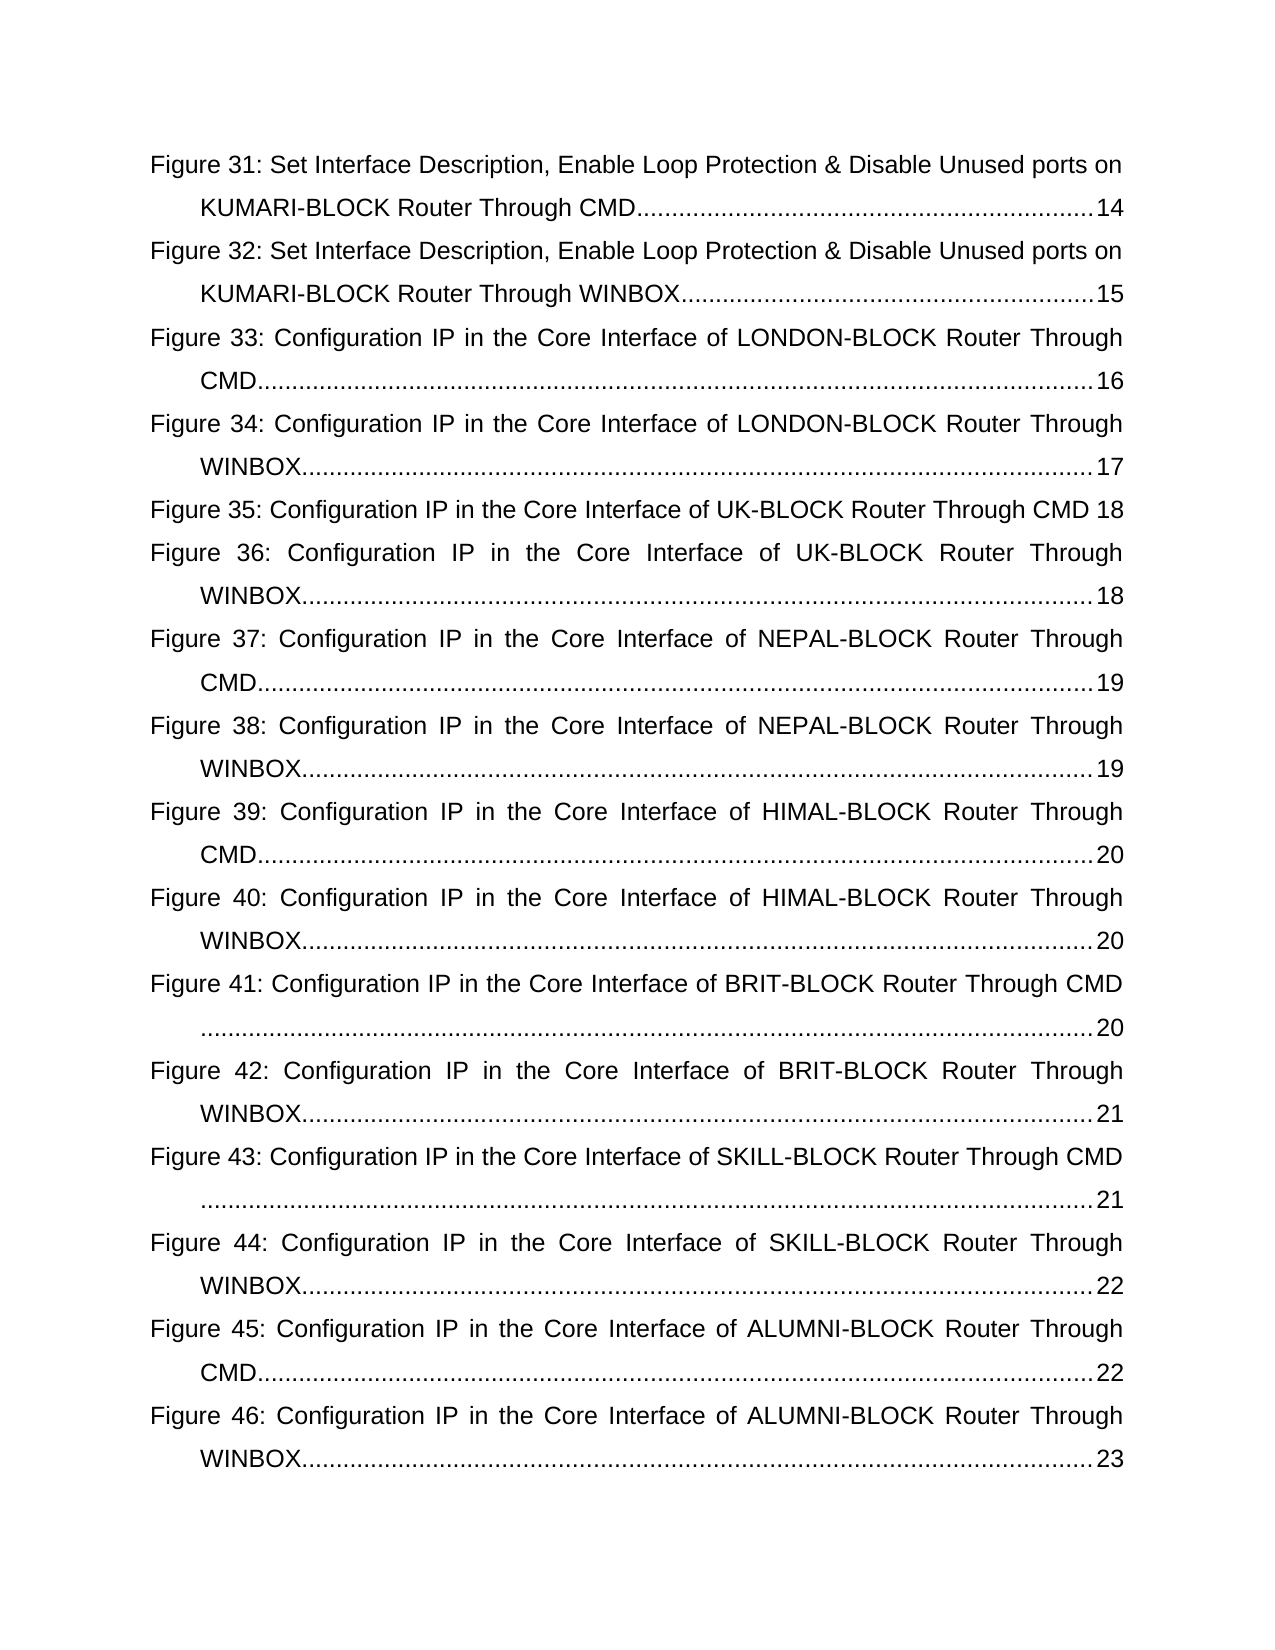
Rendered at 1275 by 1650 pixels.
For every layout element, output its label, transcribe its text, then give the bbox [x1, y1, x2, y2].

text Figure 41: Configuration IP in the Core Interface of BRIT-BLOCK Router Through CMD 20 [150, 969, 1125, 1041]
text Figure 42: Configuration IP in the Core Interface of BRIT-BLOCK Router Through WINBOX 21 [150, 1056, 1125, 1127]
text Figure 36: Configuration IP in the Core Interface of UK-BLOCK Router Through WINBOX 18 [150, 538, 1125, 610]
text Figure 37: Configuration IP in the Core Interface of NEPAL-BLOCK Router Through CMD 19 [150, 624, 1125, 696]
text Figure 32: Set Interface Description, Enable Loop Protection & Disable Unused ports on KUMARI-BLOCK Router Through WINBOX 15 [150, 236, 1125, 308]
text Figure 40: Configuration IP in the Core Interface of HIMAL-BLOCK Router Through WINBOX 20 [150, 883, 1125, 955]
text Figure 34: Configuration IP in the Core Interface of LONDON-BLOCK Router Through WINBOX 17 [150, 409, 1125, 481]
text Figure 35: Configuration IP in the Core Interface of UK-BLOCK Router Through CMD 18 [150, 495, 1125, 524]
text Figure 31: Set Interface Description, Enable Loop Protection & Disable Unused ports on KUMARI-BLOCK Router Through CMD 14 [150, 150, 1125, 222]
text Figure 44: Configuration IP in the Core Interface of SKILL-BLOCK Router Through WINBOX 22 [150, 1228, 1125, 1300]
text Figure 33: Configuration IP in the Core Interface of LONDON-BLOCK Router Through CMD 16 [150, 322, 1125, 394]
text Figure 46: Configuration IP in the Core Interface of ALUMNI-BLOCK Router Through WINBOX 23 [150, 1401, 1125, 1472]
text Figure 45: Configuration IP in the Core Interface of ALUMNI-BLOCK Router Through CMD 22 [150, 1314, 1125, 1386]
text Figure 43: Configuration IP in the Core Interface of SKILL-BLOCK Router Through CMD 21 [150, 1142, 1125, 1214]
text Figure 39: Configuration IP in the Core Interface of HIMAL-BLOCK Router Through CMD 20 [150, 797, 1125, 869]
text Figure 38: Configuration IP in the Core Interface of NEPAL-BLOCK Router Through WINBOX 19 [150, 711, 1125, 782]
